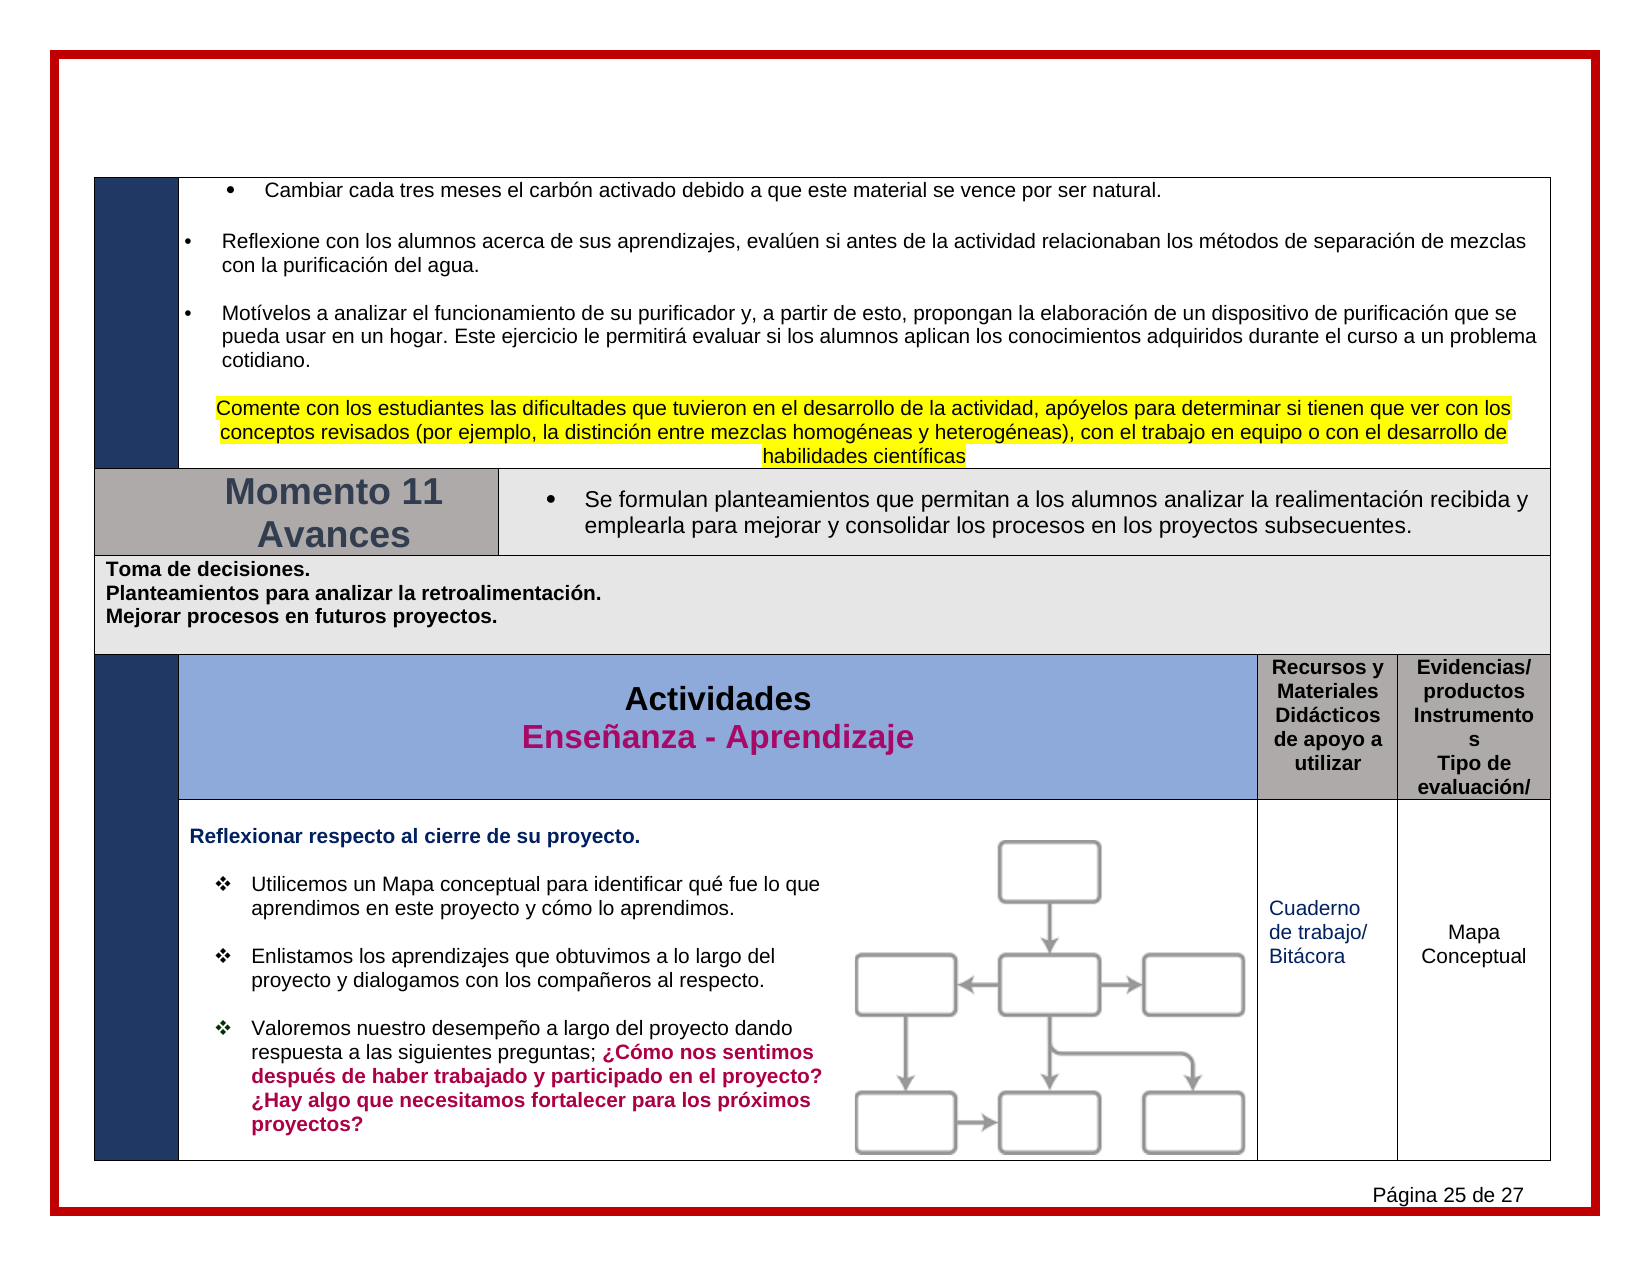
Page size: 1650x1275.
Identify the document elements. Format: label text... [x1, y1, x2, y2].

table_cell [95, 655, 178, 1160]
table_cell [179, 178, 1550, 468]
table_cell Se formulan planteamientos que permitan a los alumnos analizar la realimentación recibida y emplearla para mejorar y consolidar los procesos en los proyectos subsecuentes. [499, 469, 1550, 555]
table_cell Toma de decisiones. Planteamientos para analizar la retroalimentación. Mejorar procesos en futuros proyectos. [95, 556, 1550, 654]
table_cell Mapa Conceptual [1398, 800, 1550, 1160]
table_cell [1258, 800, 1397, 1160]
table_cell Momento 11 Avances [95, 469, 498, 555]
table_cell Actividades Enseñanza - Aprendizaje [179, 655, 1257, 799]
table_cell Evidencias/ productos Instrumentos Tipo de evaluación/ [1398, 655, 1550, 799]
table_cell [179, 800, 1257, 1160]
table_cell Recursos y Materiales Didácticos de apoyo a utilizar [1258, 655, 1397, 799]
